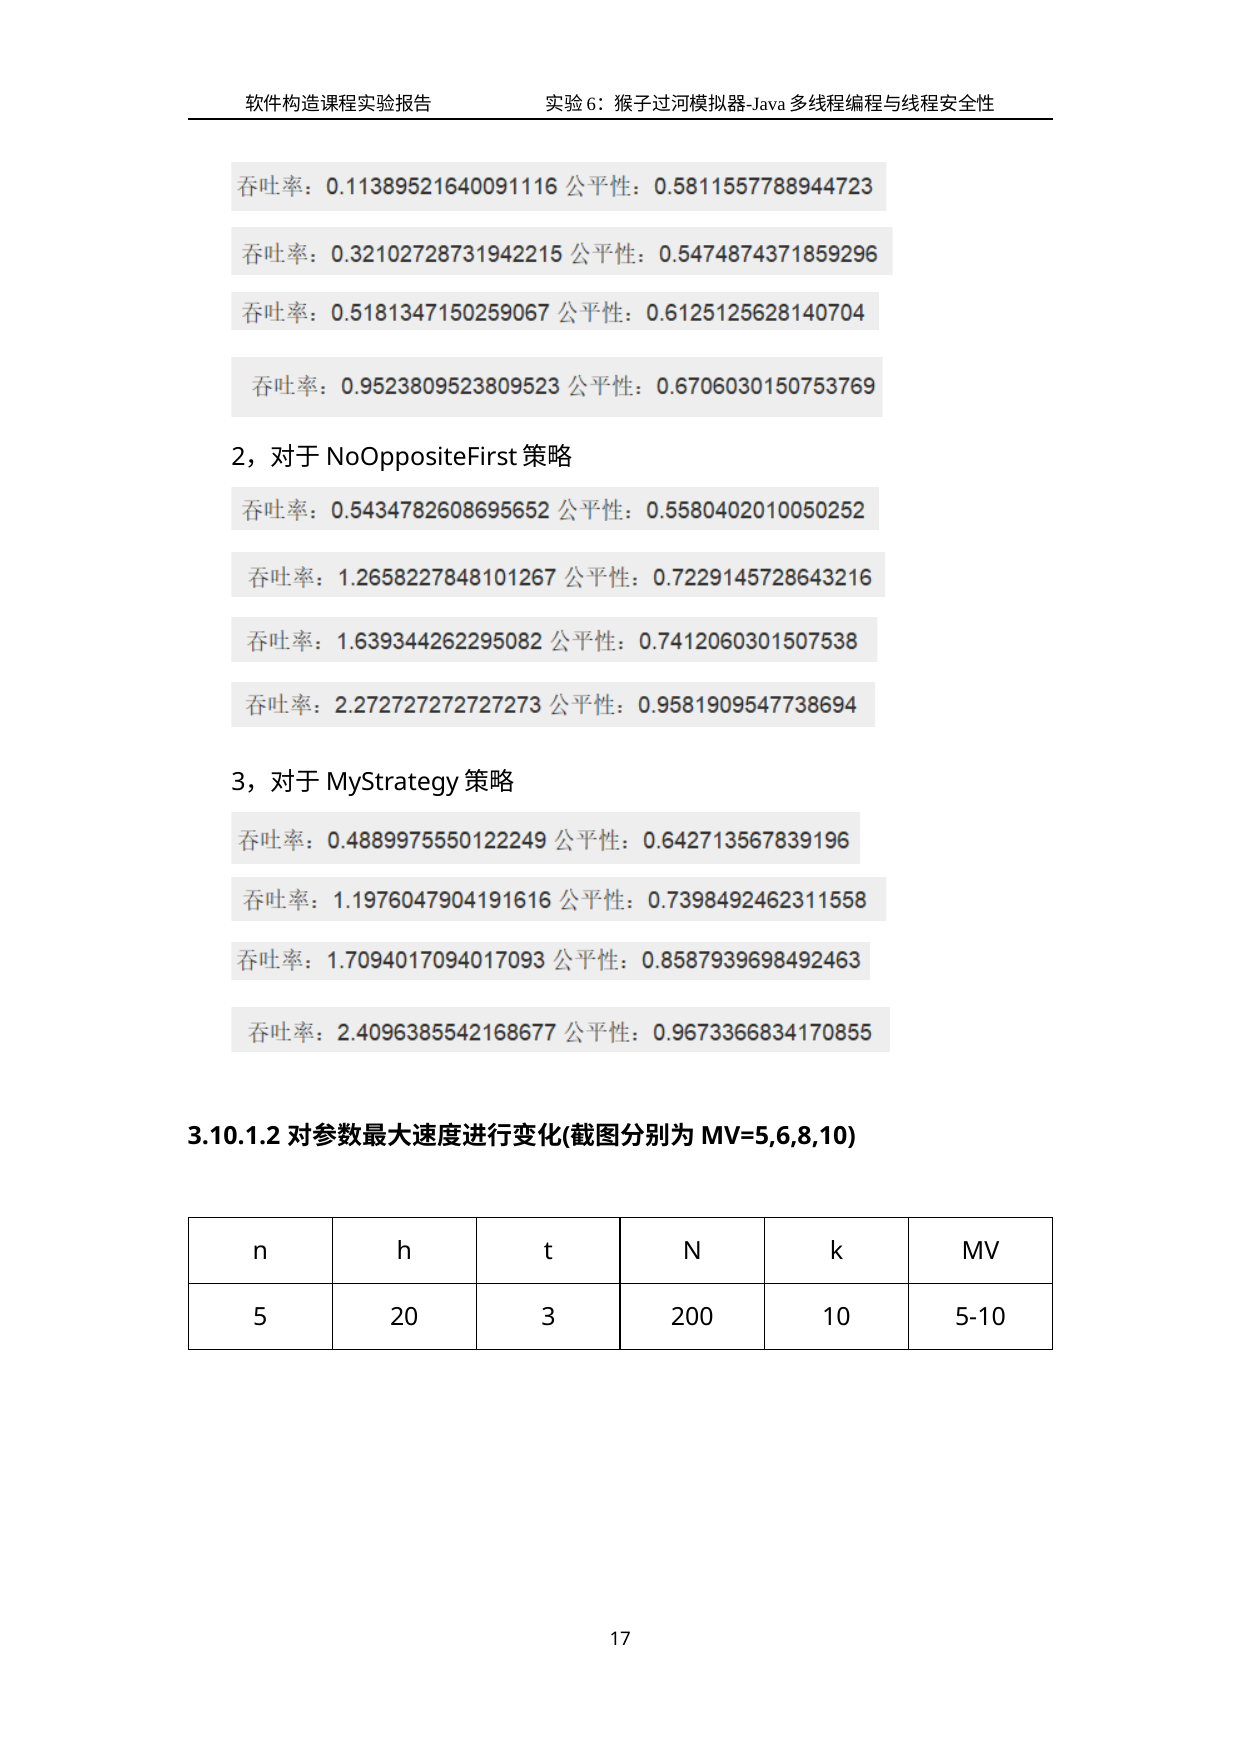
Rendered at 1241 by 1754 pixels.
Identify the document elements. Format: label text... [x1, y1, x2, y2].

picture [231, 552, 886, 597]
text 2，对于NoOppositeFirst策略 [231, 422, 1053, 487]
table_cell 20 [333, 1284, 476, 1349]
picture [231, 877, 887, 921]
table_header MV [909, 1218, 1052, 1283]
table_cell 5 [189, 1284, 332, 1349]
text 3，对于MyStrategy策略 [231, 747, 1053, 812]
picture [231, 357, 883, 417]
subtitle 对参数最大速度进行变化(截图分别为MV=5,6,8,10) [187, 1101, 1053, 1166]
picture [231, 162, 887, 211]
picture [231, 227, 893, 275]
table_cell 5-10 [909, 1284, 1052, 1349]
table_header n [189, 1218, 332, 1283]
picture [231, 942, 871, 980]
picture [231, 487, 879, 530]
table_header k [765, 1218, 908, 1283]
picture [231, 812, 861, 864]
picture [231, 617, 878, 662]
table_header t [477, 1218, 619, 1283]
table_header N [621, 1218, 764, 1283]
table_cell 200 [621, 1284, 764, 1349]
table_cell 3 [477, 1284, 619, 1349]
picture [231, 1007, 890, 1052]
table_header h [333, 1218, 476, 1283]
picture [231, 292, 879, 330]
table_cell 10 [765, 1284, 908, 1349]
picture [231, 682, 876, 727]
